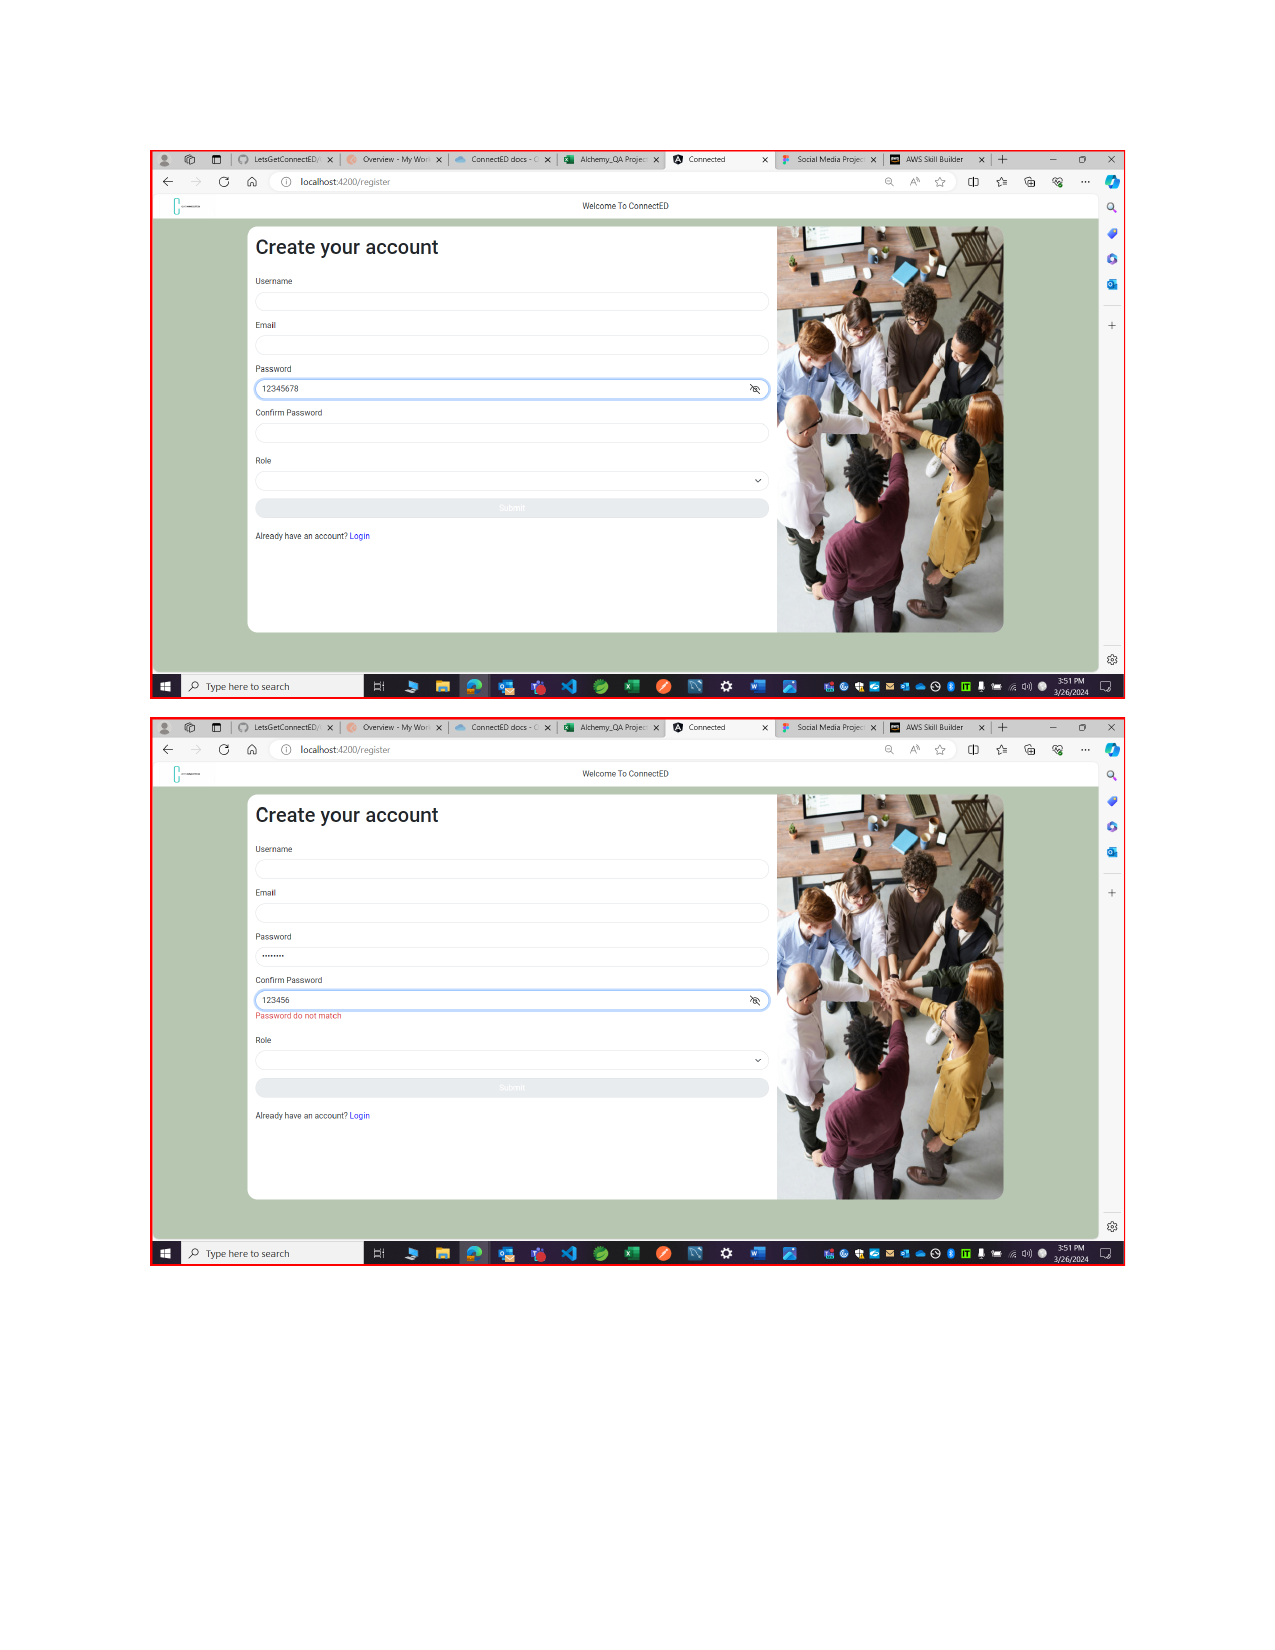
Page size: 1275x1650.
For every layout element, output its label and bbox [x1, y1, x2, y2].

picture [150, 717, 1125, 1266]
picture [150, 150, 1125, 699]
